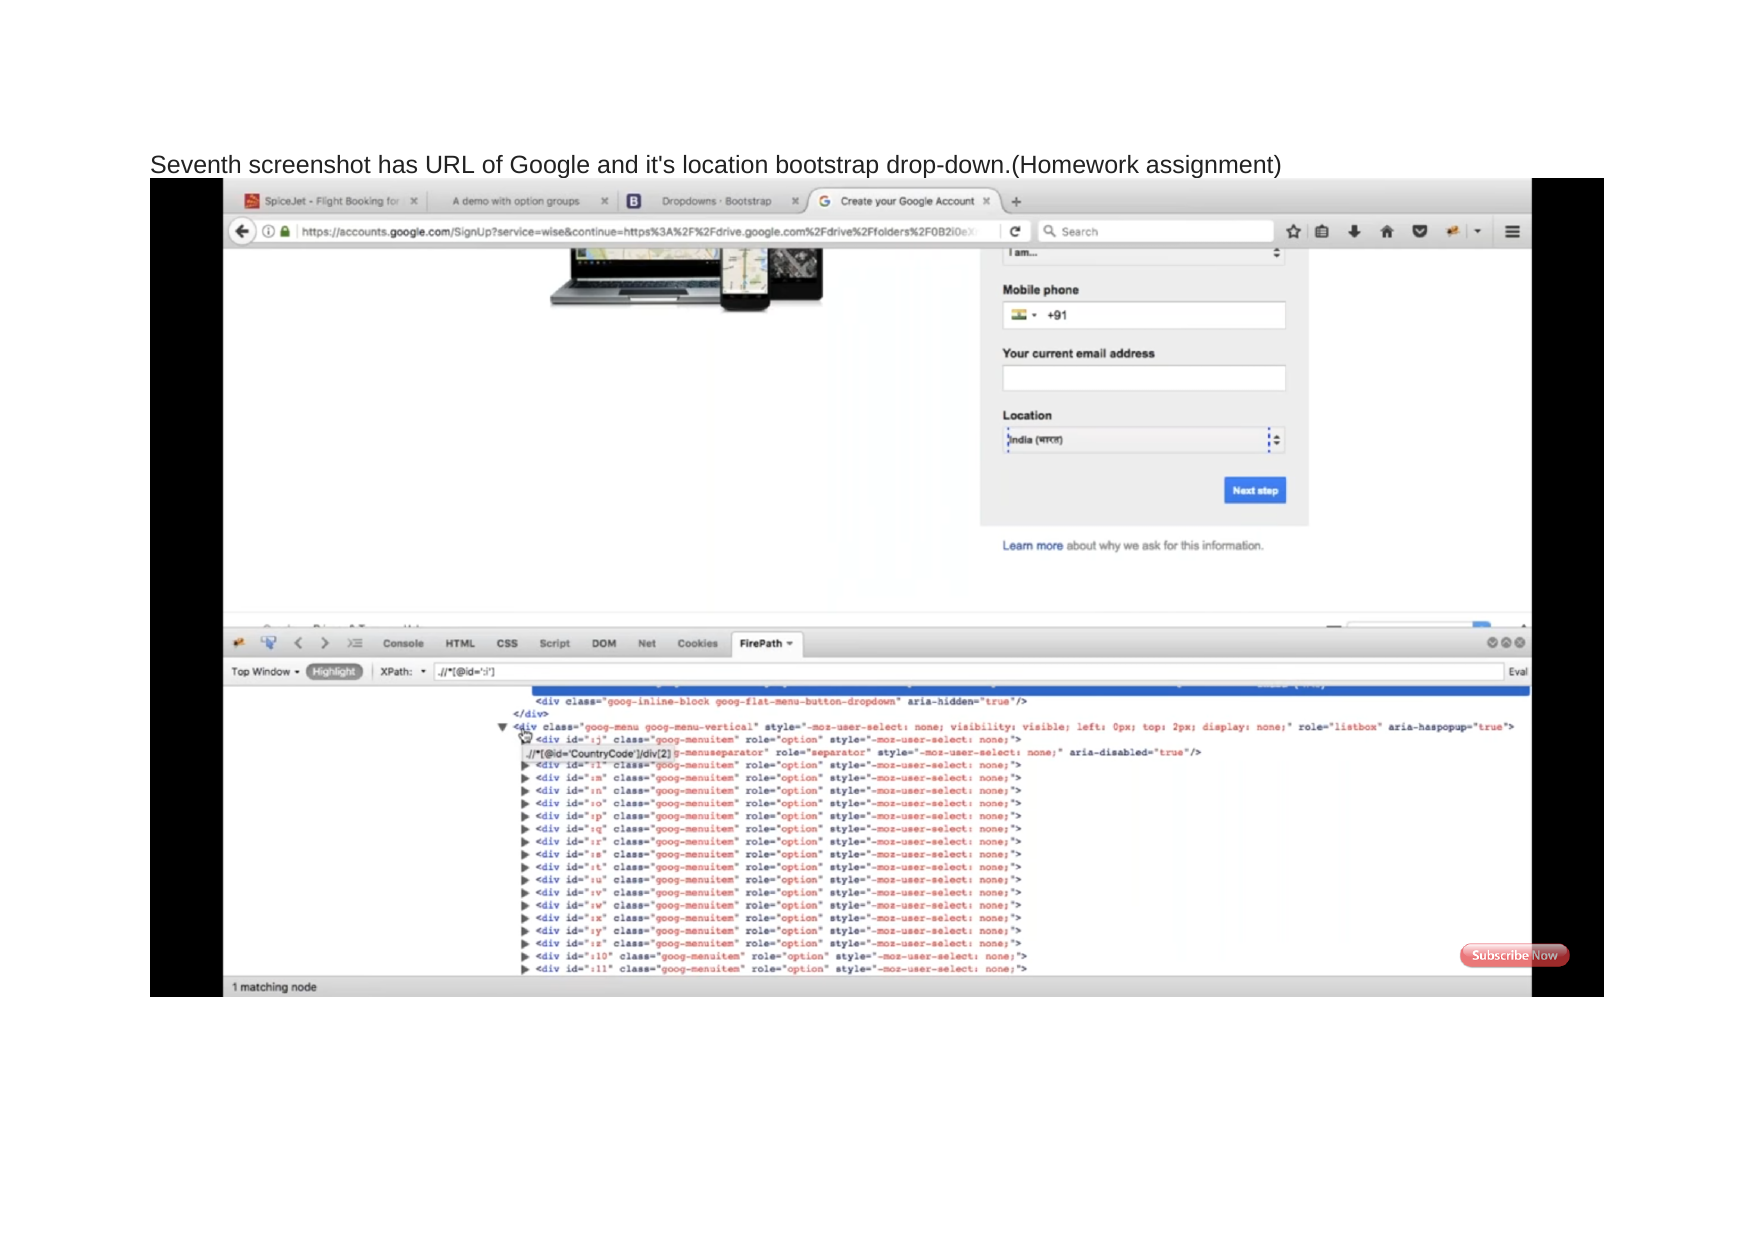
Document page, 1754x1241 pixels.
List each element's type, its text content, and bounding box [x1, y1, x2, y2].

picture [150, 178, 1604, 997]
text Seventh screenshot has URL of Google and it's location bootstrap drop-down.(Homework assignment) [150, 150, 1604, 178]
